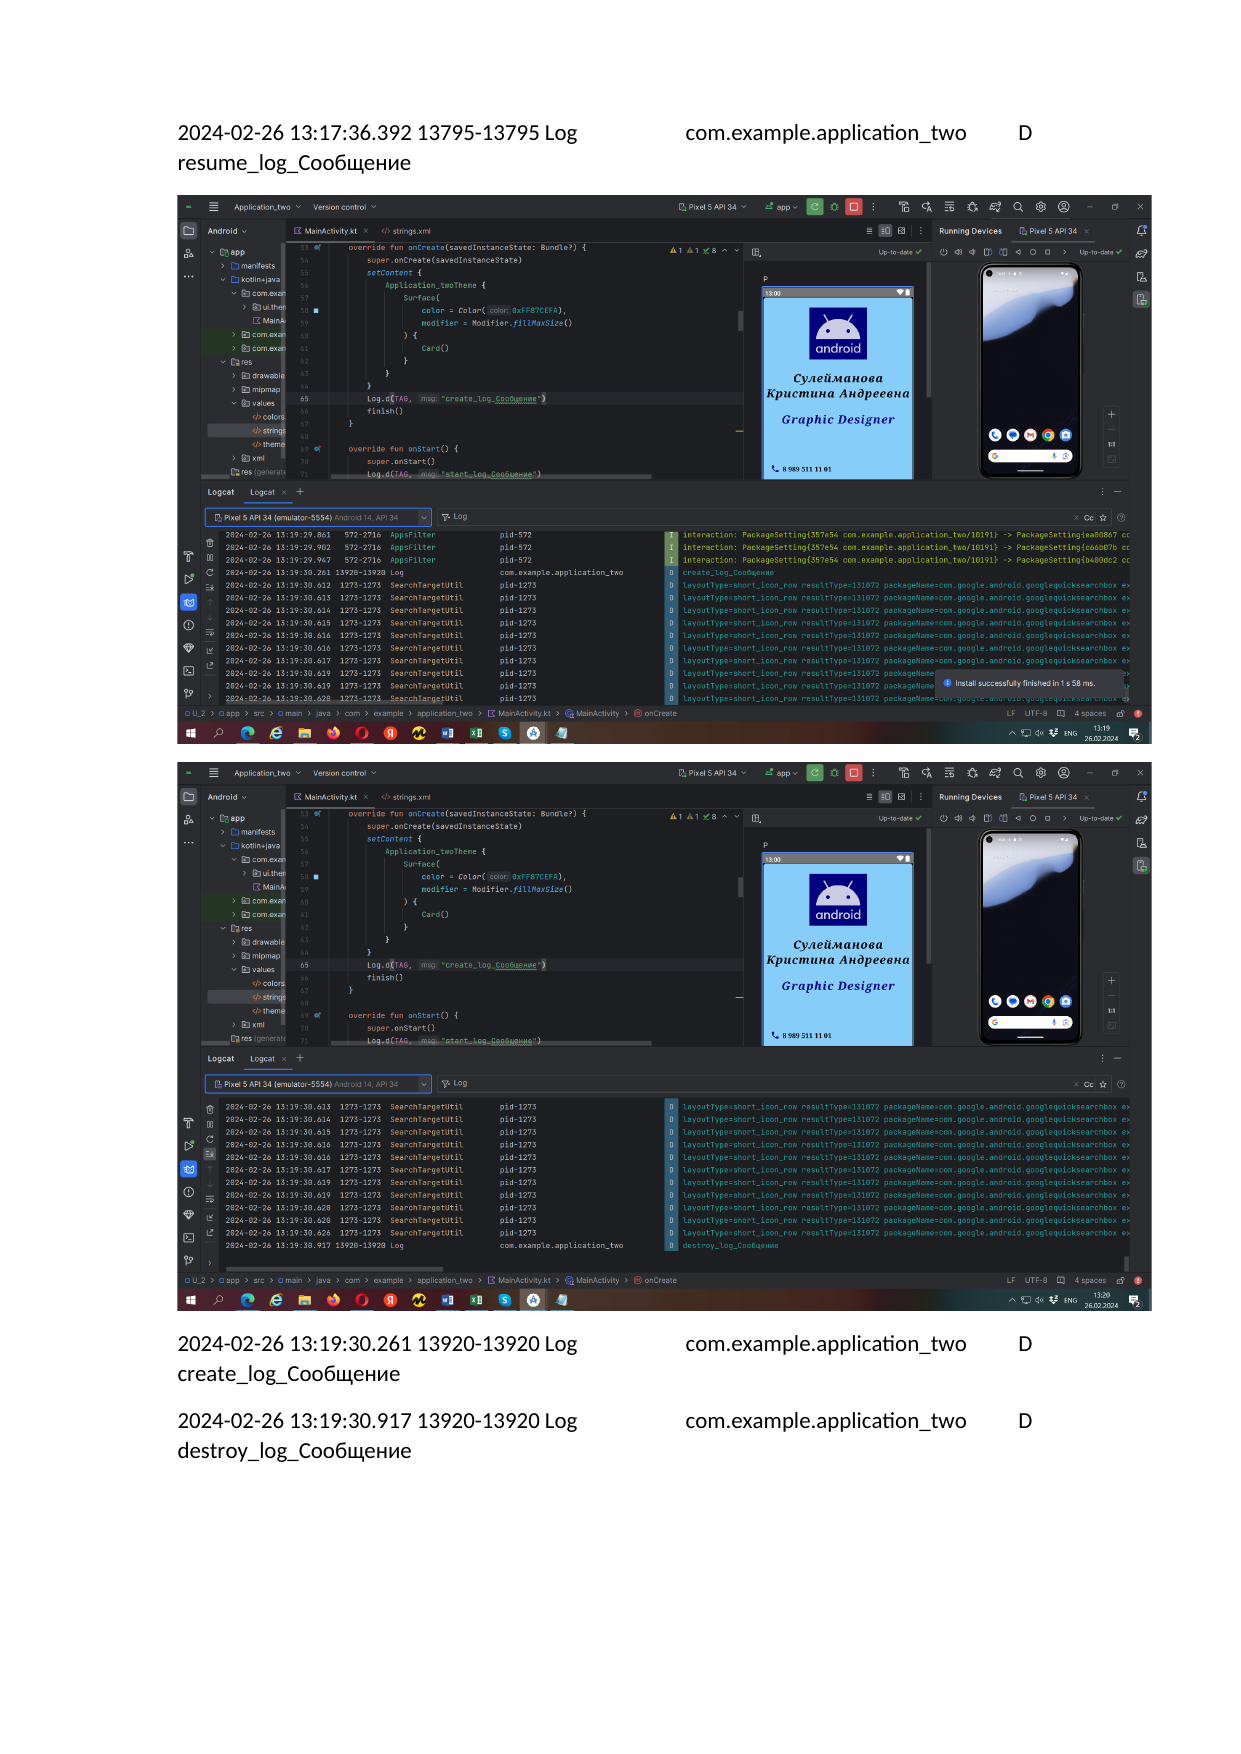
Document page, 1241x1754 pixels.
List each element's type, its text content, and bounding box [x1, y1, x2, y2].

text 2024-02-26 13:17:36.392 13795-13795 Log com.example.application_two D resume_log_Сообщение [177, 118, 1152, 176]
text 2024-02-26 13:19:30.261 13920-13920 Log com.example.application_two D create_log_Сообщение [177, 1329, 1152, 1387]
picture [177, 195, 1152, 744]
picture [177, 762, 1152, 1311]
text 2024-02-26 13:19:30.917 13920-13920 Log com.example.application_two D destroy_log_Сообщение [177, 1406, 1152, 1464]
